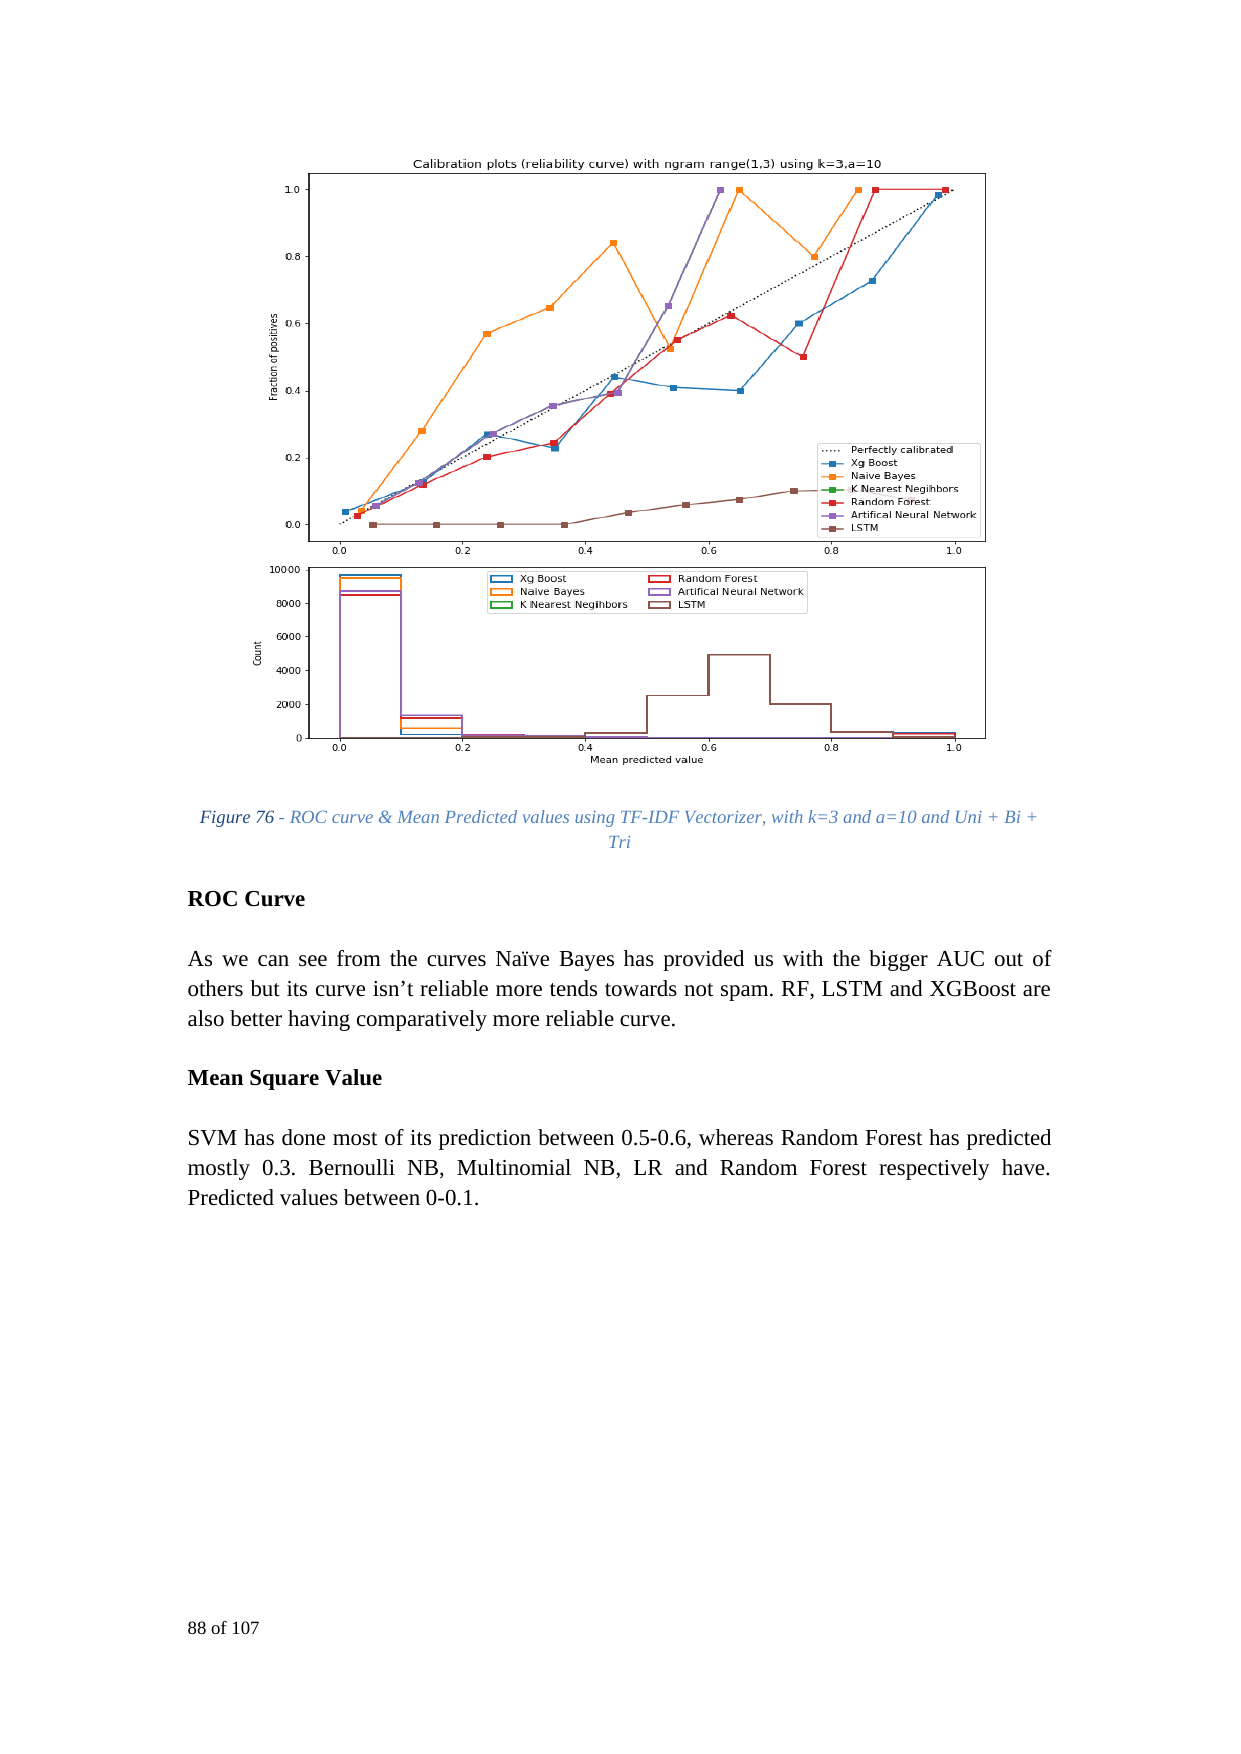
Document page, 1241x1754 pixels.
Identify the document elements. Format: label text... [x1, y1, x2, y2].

text Mean Square Value [187, 1064, 1053, 1091]
text Figure 76 - ROC curve & Mean Predicted values using TF-IDF Vectorizer, with k=3 and a=10 and Uni + Bi + Tri [187, 806, 1053, 853]
text As we can see from the curves Naïve Bayes has provided us with the bigger AUC out of others but its curve isn’t reliable more tends towards not spam. RF, LSTM and XGBoost are also better having comparatively more reliable curve. [187, 944, 1053, 1031]
text SVM has done most of its prediction between 0.5-0.6, whereas Random Forest has predicted mostly 0.3. Bernoulli NB, Multinomial NB, LR and Random Forest respectively have. Predicted values between 0-0.1. [187, 1124, 1053, 1211]
picture [243, 150, 997, 774]
text ROC Curve [187, 885, 1053, 912]
